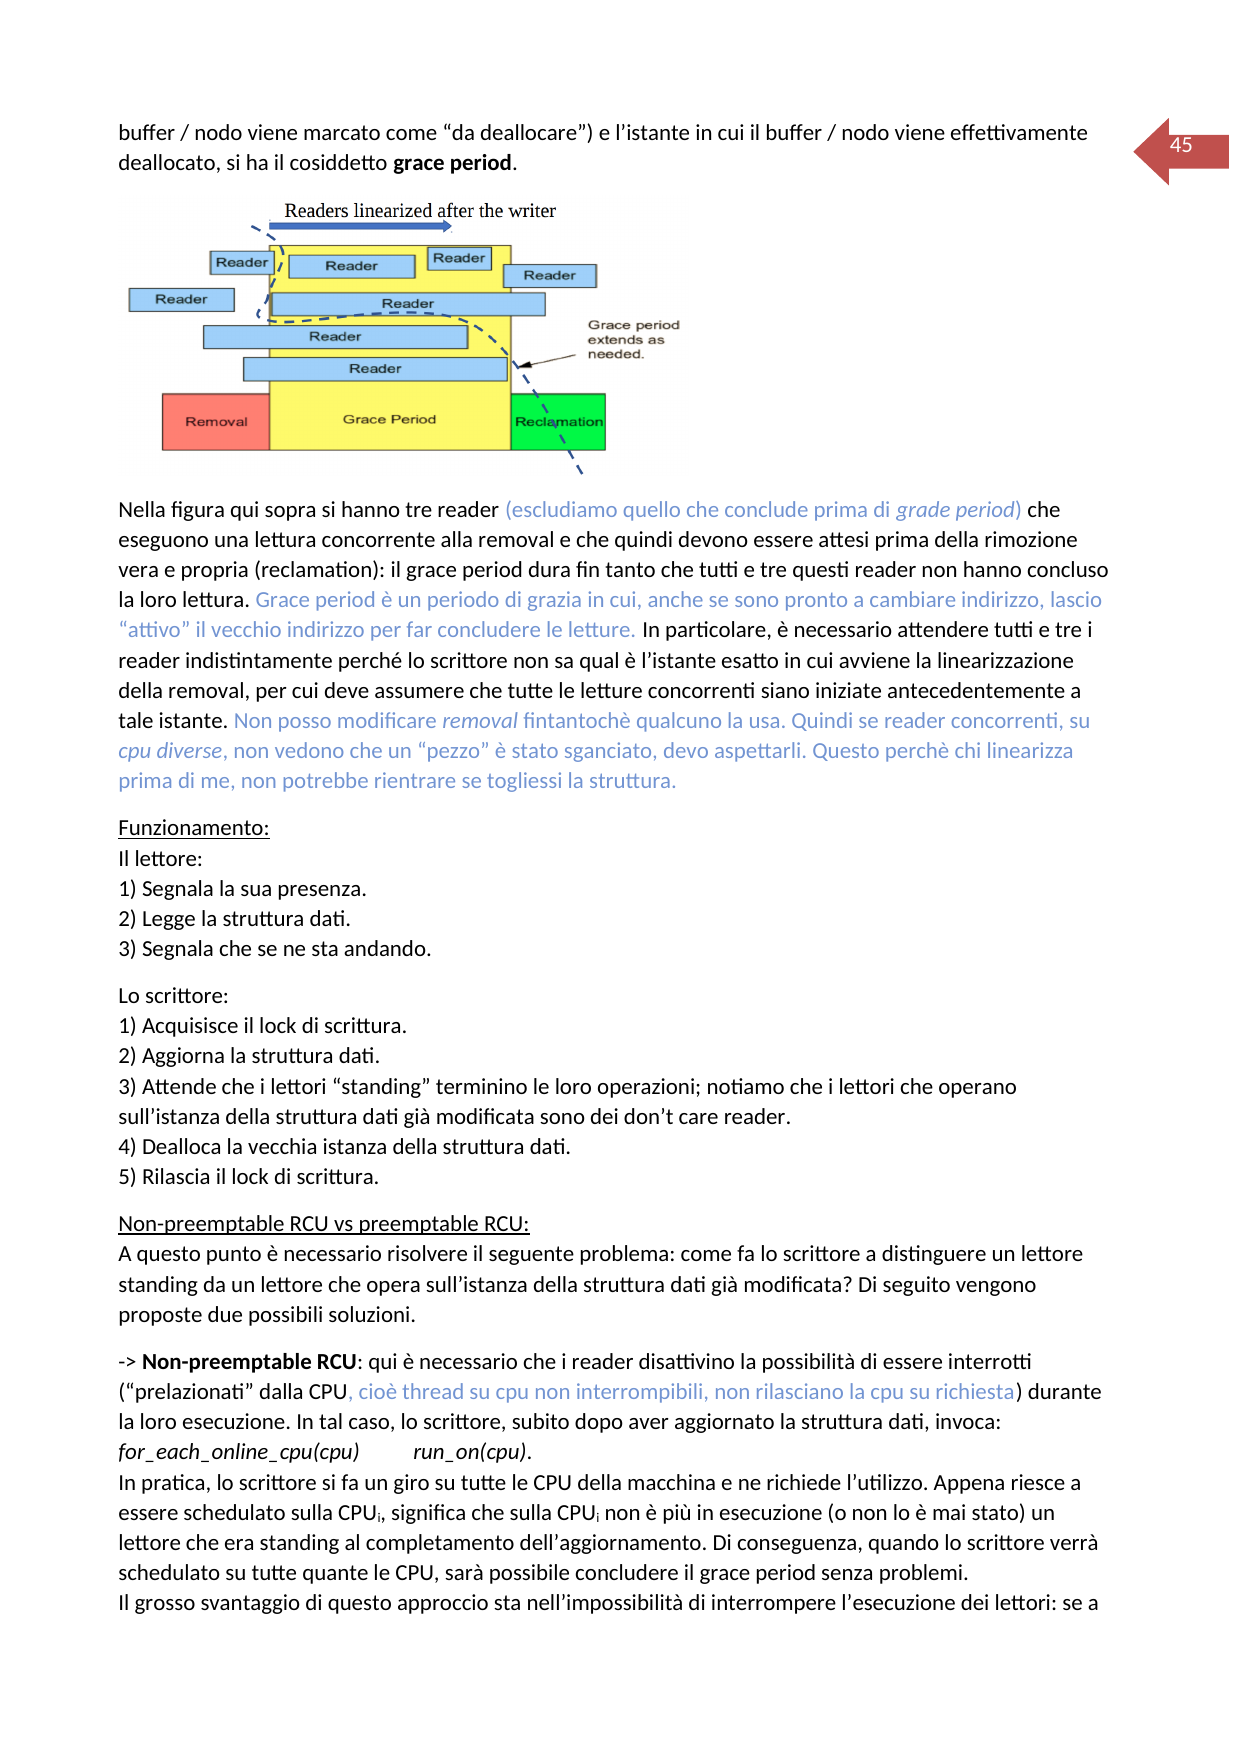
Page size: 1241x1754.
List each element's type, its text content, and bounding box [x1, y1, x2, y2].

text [118, 118, 1122, 176]
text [118, 1347, 1122, 1616]
picture [118, 195, 689, 476]
text Nella figura qui sopra si hanno tre reader (escludiamo quello che conclude prima di grade period) che eseguono una lettura concorrente alla removal e che quindi devono essere attesi prima della rimozione vera e propria (reclamation): il grace period dura fin tanto che tutti e tre questi reader non hanno concluso la loro lettura. Grace period è un periodo di grazia in cui, anche se sono pronto a cambiare indirizzo, lascio “attivo” il vecchio indirizzo per far concludere le letture. In particolare, è necessario attendere tutti e tre i reader indistintamente perché lo scrittore non sa qual è l’istante esatto in cui avviene la linearizzazione della removal, per cui deve assumere che tutte le letture concorrenti siano iniziate antecedentemente a tale istante. Non posso modificare removal fintantochè qualcuno la usa. Quindi se reader concorrenti, su cpu diverse, non vedono che un “pezzo” è stato sganciato, devo aspettarli. Questo perchè chi linearizza prima di me, non potrebbe rientrare se togliessi la struttura. [118, 495, 1122, 794]
text Funzionamento: Il lettore: 1) Segnala la sua presenza. 2) Legge la struttura dati. 3) Segnala che se ne sta andando. [118, 813, 1122, 962]
text Non-preemptable RCU vs preemptable RCU: A questo punto è necessario risolvere il seguente problema: come fa lo scrittore a distinguere un lettore standing da un lettore che opera sull’istanza della struttura dati già modificata? Di seguito vengono proposte due possibili soluzioni. [118, 1209, 1122, 1328]
text Lo scrittore: 1) Acquisisce il lock di scrittura. 2) Aggiorna la struttura dati. 3) Attende che i lettori “standing” terminino le loro operazioni; notiamo che i lettori che operano sull’istanza della struttura dati già modificata sono dei don’t care reader. 4) Dealloca la vecchia istanza della struttura dati. 5) Rilascia il lock di scrittura. [118, 981, 1122, 1190]
